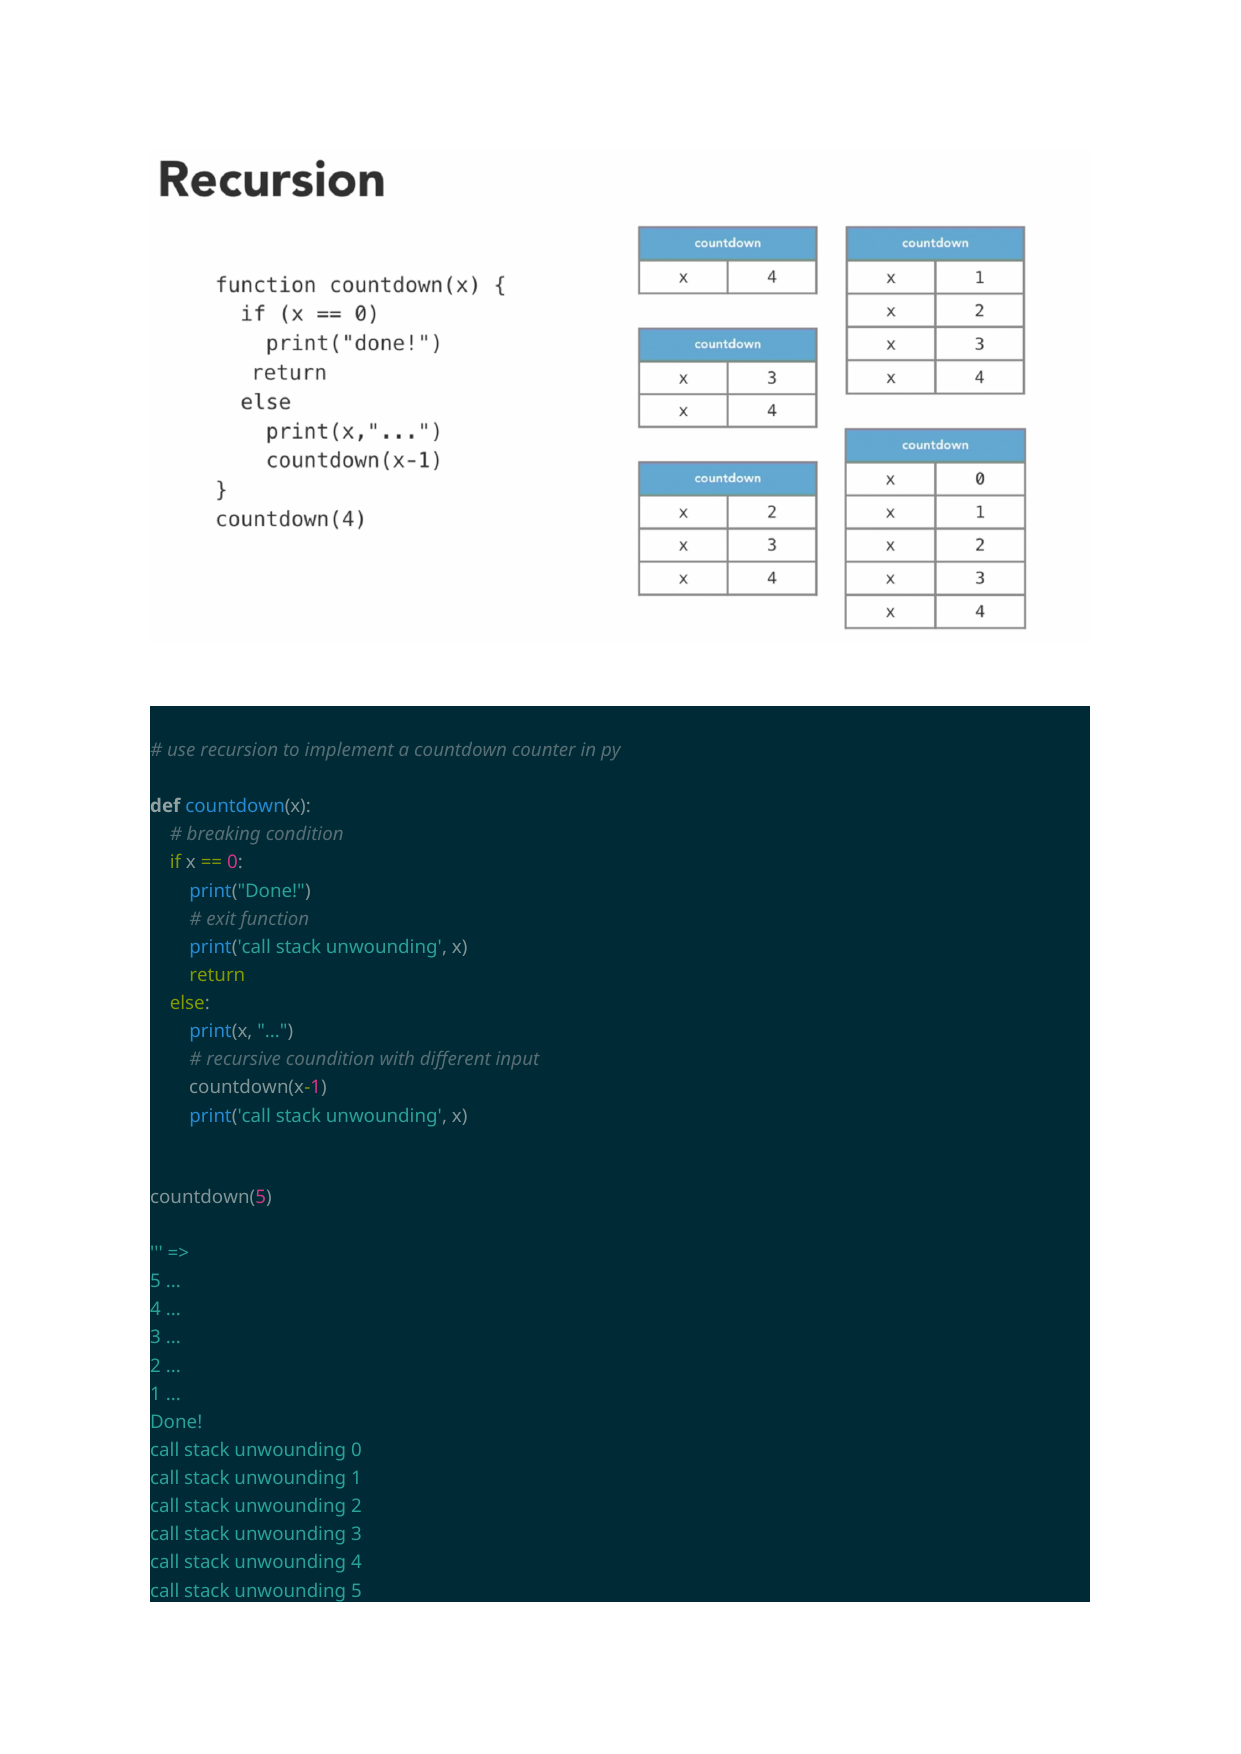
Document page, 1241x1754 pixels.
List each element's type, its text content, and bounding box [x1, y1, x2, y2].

text # breaking condition [150, 818, 1090, 846]
text call stack unwounding 4 [150, 1546, 1090, 1574]
text print('call stack unwounding', x) [150, 931, 1090, 959]
text else: [150, 987, 1090, 1015]
text countdown(5) [150, 1181, 1090, 1209]
text call stack unwounding 0 [150, 1434, 1090, 1462]
text ''' => [150, 1237, 1090, 1265]
text 2 ... [150, 1349, 1090, 1377]
text 1 ... [150, 1377, 1090, 1406]
text # use recursion to implement a countdown counter in py [150, 734, 1090, 762]
text call stack unwounding 1 [150, 1462, 1090, 1490]
text call stack unwounding 2 [150, 1490, 1090, 1518]
picture [150, 150, 1091, 645]
text print(x, "...") [150, 1015, 1090, 1043]
text # recursive coundition with different input [150, 1043, 1090, 1071]
text print("Done!") [150, 874, 1090, 902]
text return [150, 959, 1090, 987]
text print('call stack unwounding', x) [150, 1099, 1090, 1127]
text call stack unwounding 3 [150, 1518, 1090, 1546]
text call stack unwounding 5 [150, 1574, 1090, 1602]
text countdown(x-1) [150, 1071, 1090, 1099]
text if x == 0: [150, 846, 1090, 874]
text 5 ... [150, 1265, 1090, 1293]
text 4 ... [150, 1293, 1090, 1321]
text 3 ... [150, 1321, 1090, 1349]
text def countdown(x): [150, 790, 1090, 818]
text Done! [150, 1406, 1090, 1434]
text # exit function [150, 902, 1090, 931]
